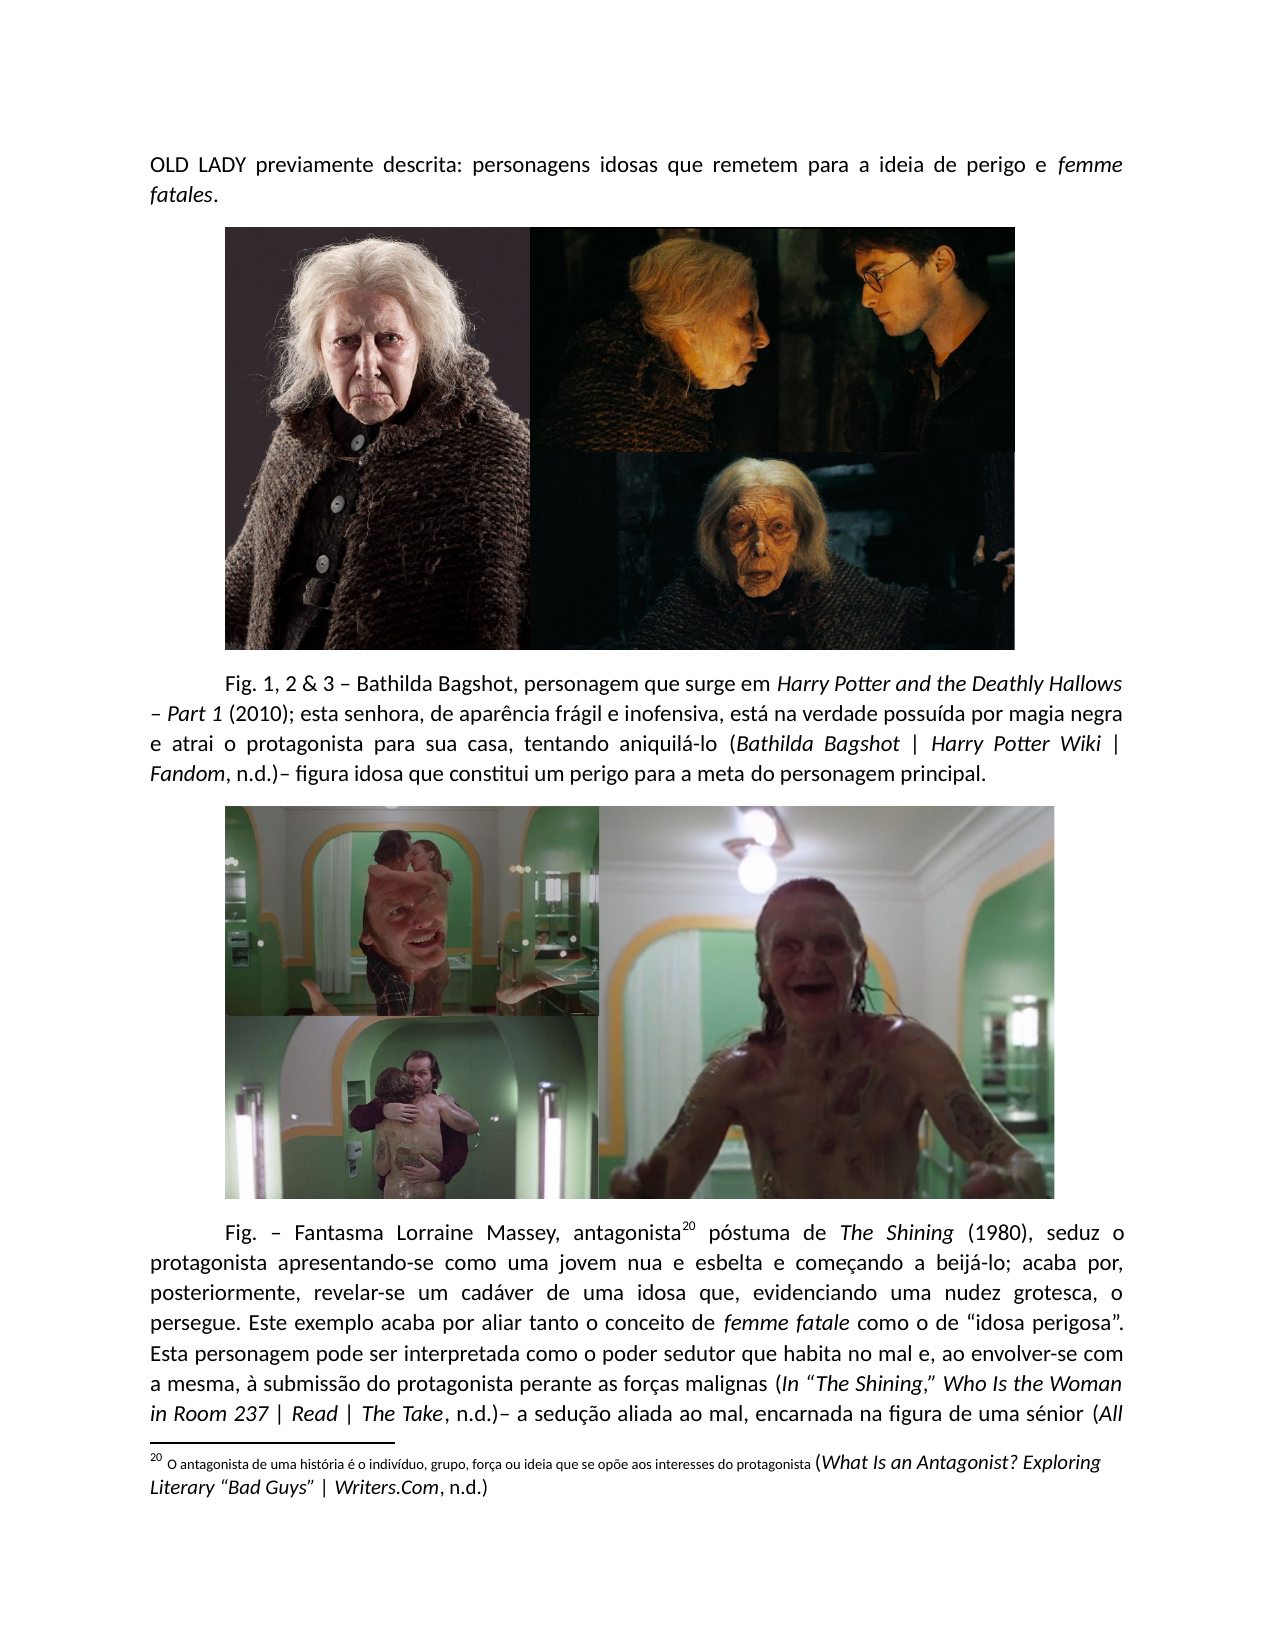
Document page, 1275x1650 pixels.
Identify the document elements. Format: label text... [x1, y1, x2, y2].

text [150, 150, 1125, 208]
text Fig. 1, 2 & 3 – Bathilda Bagshot, personagem que surge em Harry Potter and the Deathly Hallows – Part 1 (2010); esta senhora, de aparência frágil e inofensiva, está na verdade possuída por magia negra e atrai o protagonista para sua casa, tentando aniquilá-lo – figura idosa que constitui um perigo para a meta do personagem principal. [150, 669, 1125, 787]
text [150, 1218, 1125, 1427]
picture [225, 227, 1015, 650]
picture [225, 806, 1055, 1199]
